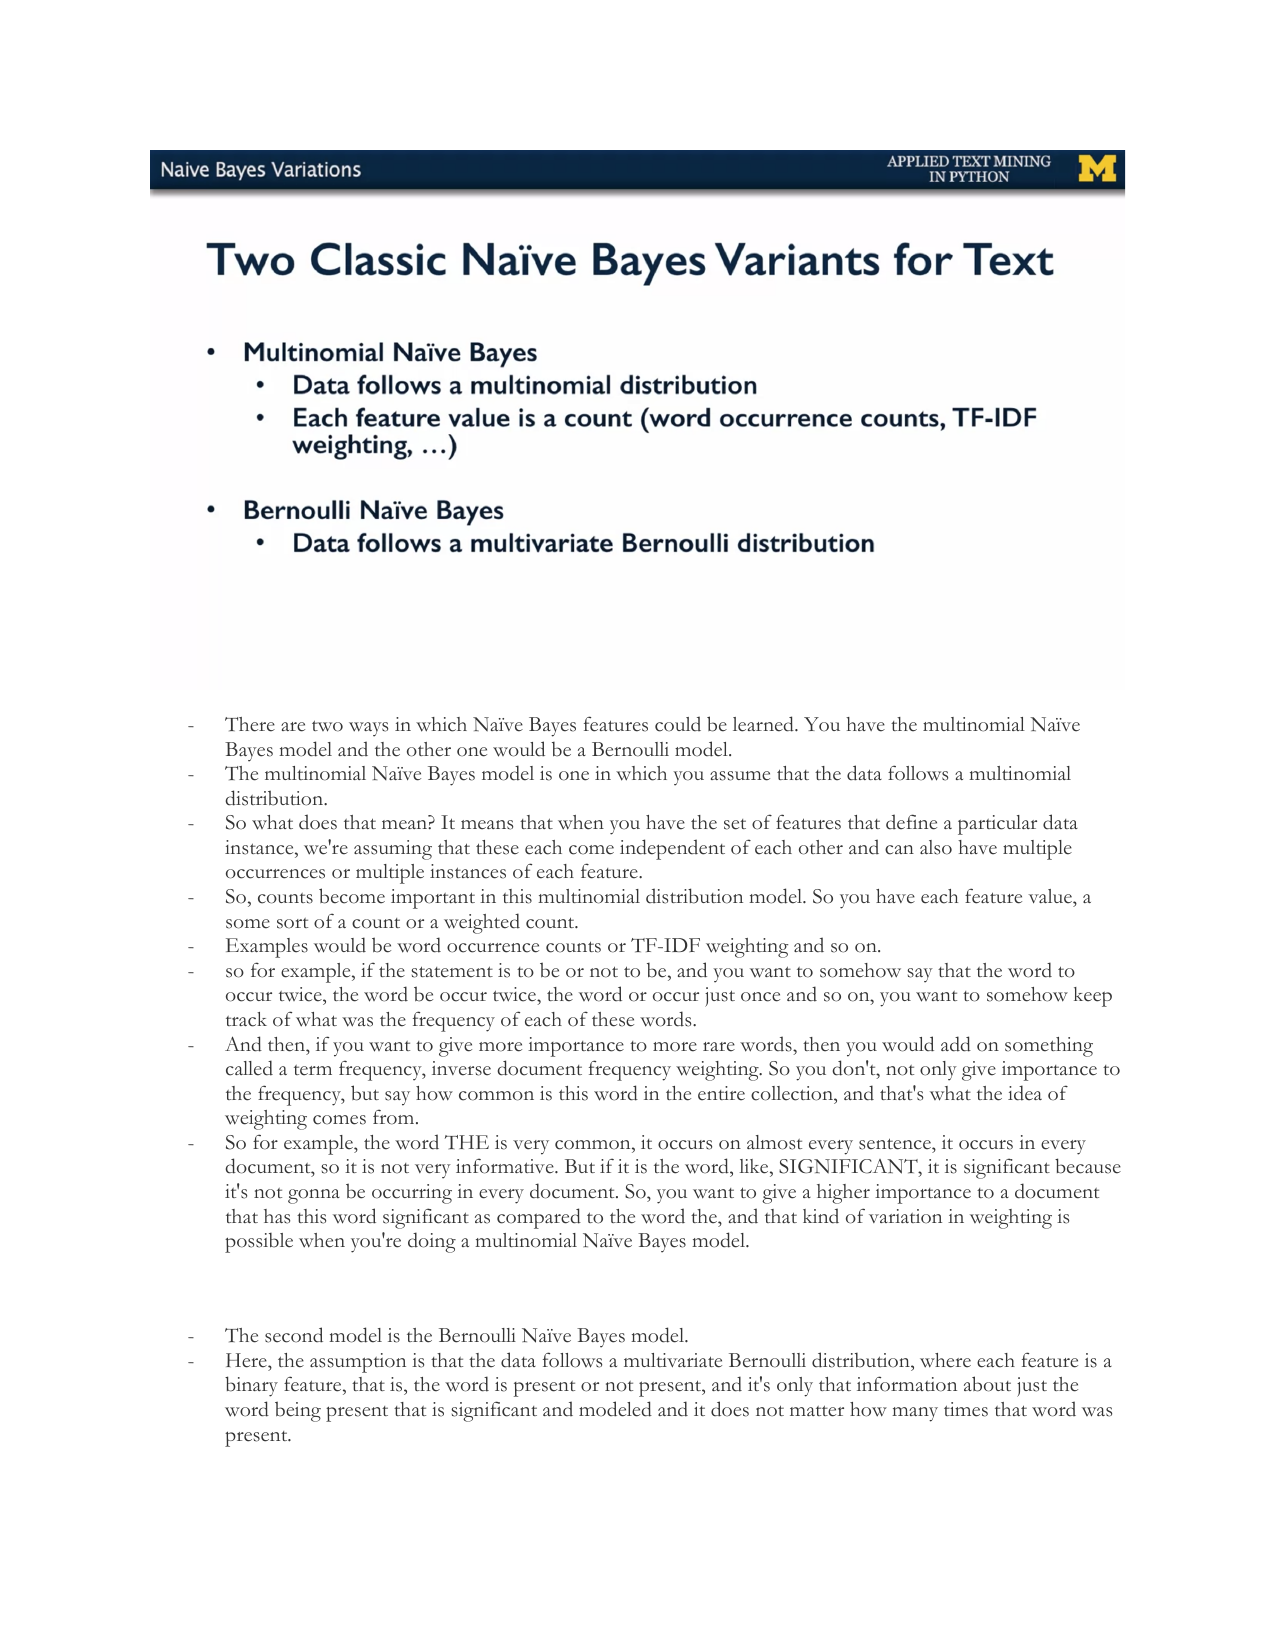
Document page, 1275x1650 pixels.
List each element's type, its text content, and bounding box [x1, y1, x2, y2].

list So, counts become important in this multinomial distribution model. So you have each feature value, a some sort of a count or a weighted count. [187, 884, 1125, 934]
picture [150, 150, 1125, 690]
list Examples would be word occurrence counts or TF-IDF weighting and so on. [187, 934, 1125, 958]
list So for example, the word THE is very common, it occurs on almost every sentence, it occurs in every document, so it is not very informative. But if it is the word, like, SIGNIFICANT, it is significant because it's not gonna be occurring in every document. So, you want to give a higher importance to a document that has this word significant as compared to the word the, and that kind of variation in weighting is possible when you're doing a multinomial Naïve Bayes model. [187, 1130, 1125, 1253]
list so for example, if the statement is to be or not to be, and you want to somehow say that the word to occur twice, the word be occur twice, the word or occur just once and so on, you want to somehow keep track of what was the frequency of each of these words. [187, 958, 1125, 1032]
list So what does that mean? It means that when you have the set of features that define a particular data instance, we're assuming that these each come independent of each other and can also have multiple occurrences or multiple instances of each feature. [187, 811, 1125, 884]
list There are two ways in which Naïve Bayes features could be learned. You have the multinomial Naïve Bayes model and the other one would be a Bernoulli model. [187, 712, 1125, 762]
list And then, if you want to give more importance to more rare words, then you would add on something called a term frequency, inverse document frequency weighting. So you don't, not only give importance to the frequency, but say how common is this word in the entire collection, and that's what the idea of weighting comes from. [187, 1032, 1125, 1130]
list The multinomial Naïve Bayes model is one in which you assume that the data follows a multinomial distribution. [187, 762, 1125, 811]
list The second model is the Bernoulli Naïve Bayes model. [187, 1324, 1125, 1348]
list Here, the assumption is that the data follows a multivariate Bernoulli distribution, where each feature is a binary feature, that is, the word is present or not present, and it's only that information about just the word being present that is significant and modeled and it does not matter how many times that word was present. [187, 1348, 1125, 1447]
